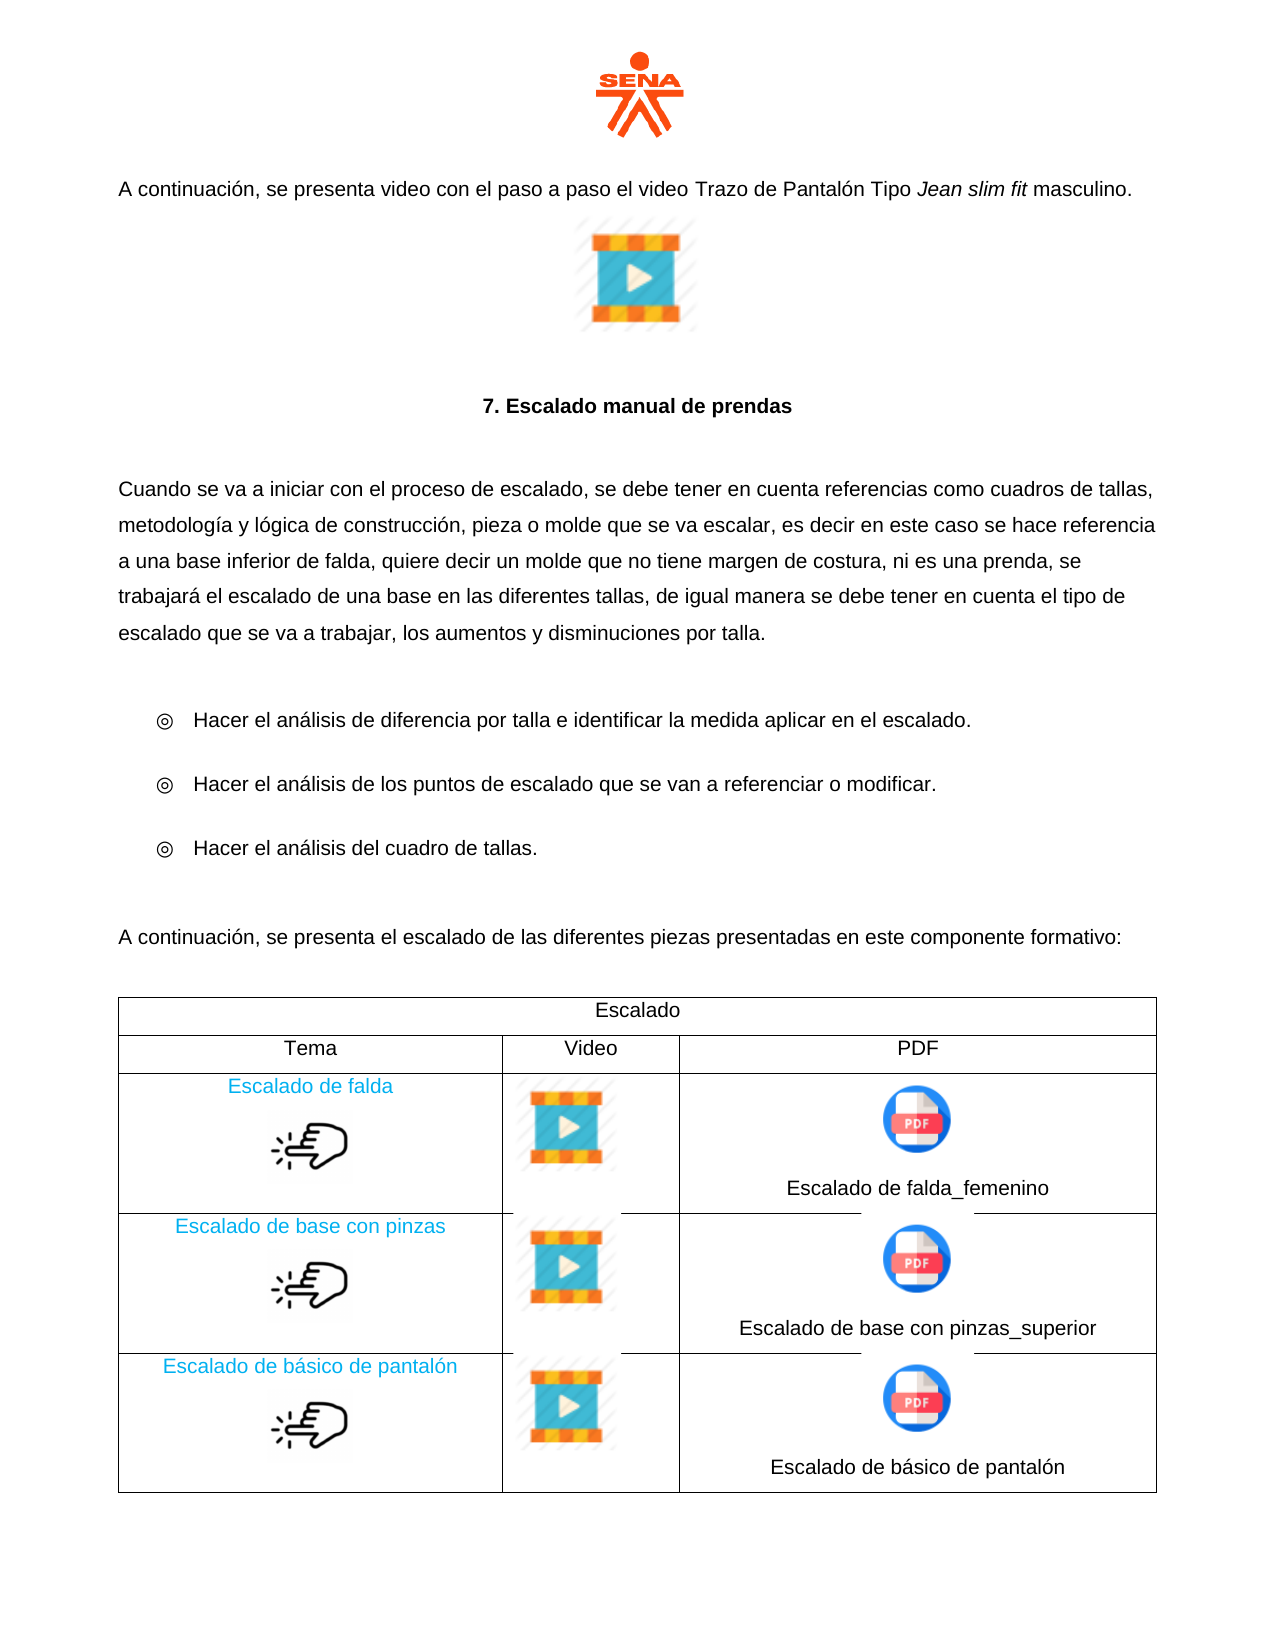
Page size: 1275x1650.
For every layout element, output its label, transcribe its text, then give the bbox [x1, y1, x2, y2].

table_cell [503, 1354, 679, 1492]
table_cell Escalado de base con pinzas [119, 1214, 502, 1352]
table_cell Escalado de falda [119, 1074, 502, 1213]
picture [585, 48, 690, 142]
picture [513, 1074, 622, 1173]
picture [268, 1390, 352, 1462]
table_cell Escalado de básico de pantalón [680, 1354, 1156, 1492]
picture [268, 1250, 352, 1322]
table_cell Tema [119, 1036, 502, 1073]
list Hacer el análisis de diferencia por talla e identificar la medida aplicar en el escalado. [156, 697, 1157, 739]
picture [268, 1111, 352, 1183]
picture [513, 1213, 622, 1313]
text A continuación, se presenta video con el paso a paso el video Trazo de Pantalón Tipo Jean slim fit masculino. [118, 177, 1157, 201]
picture [861, 1213, 975, 1298]
table_cell [503, 1074, 679, 1213]
list Hacer el análisis de los puntos de escalado que se van a referenciar o modificar. [156, 761, 1157, 804]
picture [861, 1074, 975, 1158]
text Cuando se va a iniciar con el proceso de escalado, se debe tener en cuenta referencias como cuadros de tallas, metodología y lógica de construcción, pieza o molde que se va escalar, es decir en este caso se hace referencia a una base inferior de falda, quiere decir un molde que no tiene margen de costura, ni es una prenda, se trabajará el escalado de una base en las diferentes tallas, de igual manera se debe tener en cuenta el tipo de escalado que se va a trabajar, los aumentos y disminuciones por talla. [118, 477, 1157, 684]
table_cell Escalado de base con pinzas_superior [680, 1214, 1156, 1352]
table_cell Escalado de falda_femenino [680, 1074, 1156, 1213]
text A continuación, se presenta el escalado de las diferentes piezas presentadas en este componente formativo: [118, 925, 1157, 949]
table_cell Escalado de básico de pantalón [119, 1354, 502, 1492]
table_cell PDF [680, 1036, 1156, 1073]
subtitle 7. Escalado manual de prendas [118, 393, 1157, 417]
table_cell Video [503, 1036, 679, 1073]
table_header Escalado [119, 998, 1156, 1035]
list Hacer el análisis del cuadro de tallas. [156, 825, 1157, 868]
table_cell [503, 1214, 679, 1352]
picture [861, 1353, 975, 1437]
picture [513, 1353, 622, 1452]
picture [571, 213, 704, 334]
